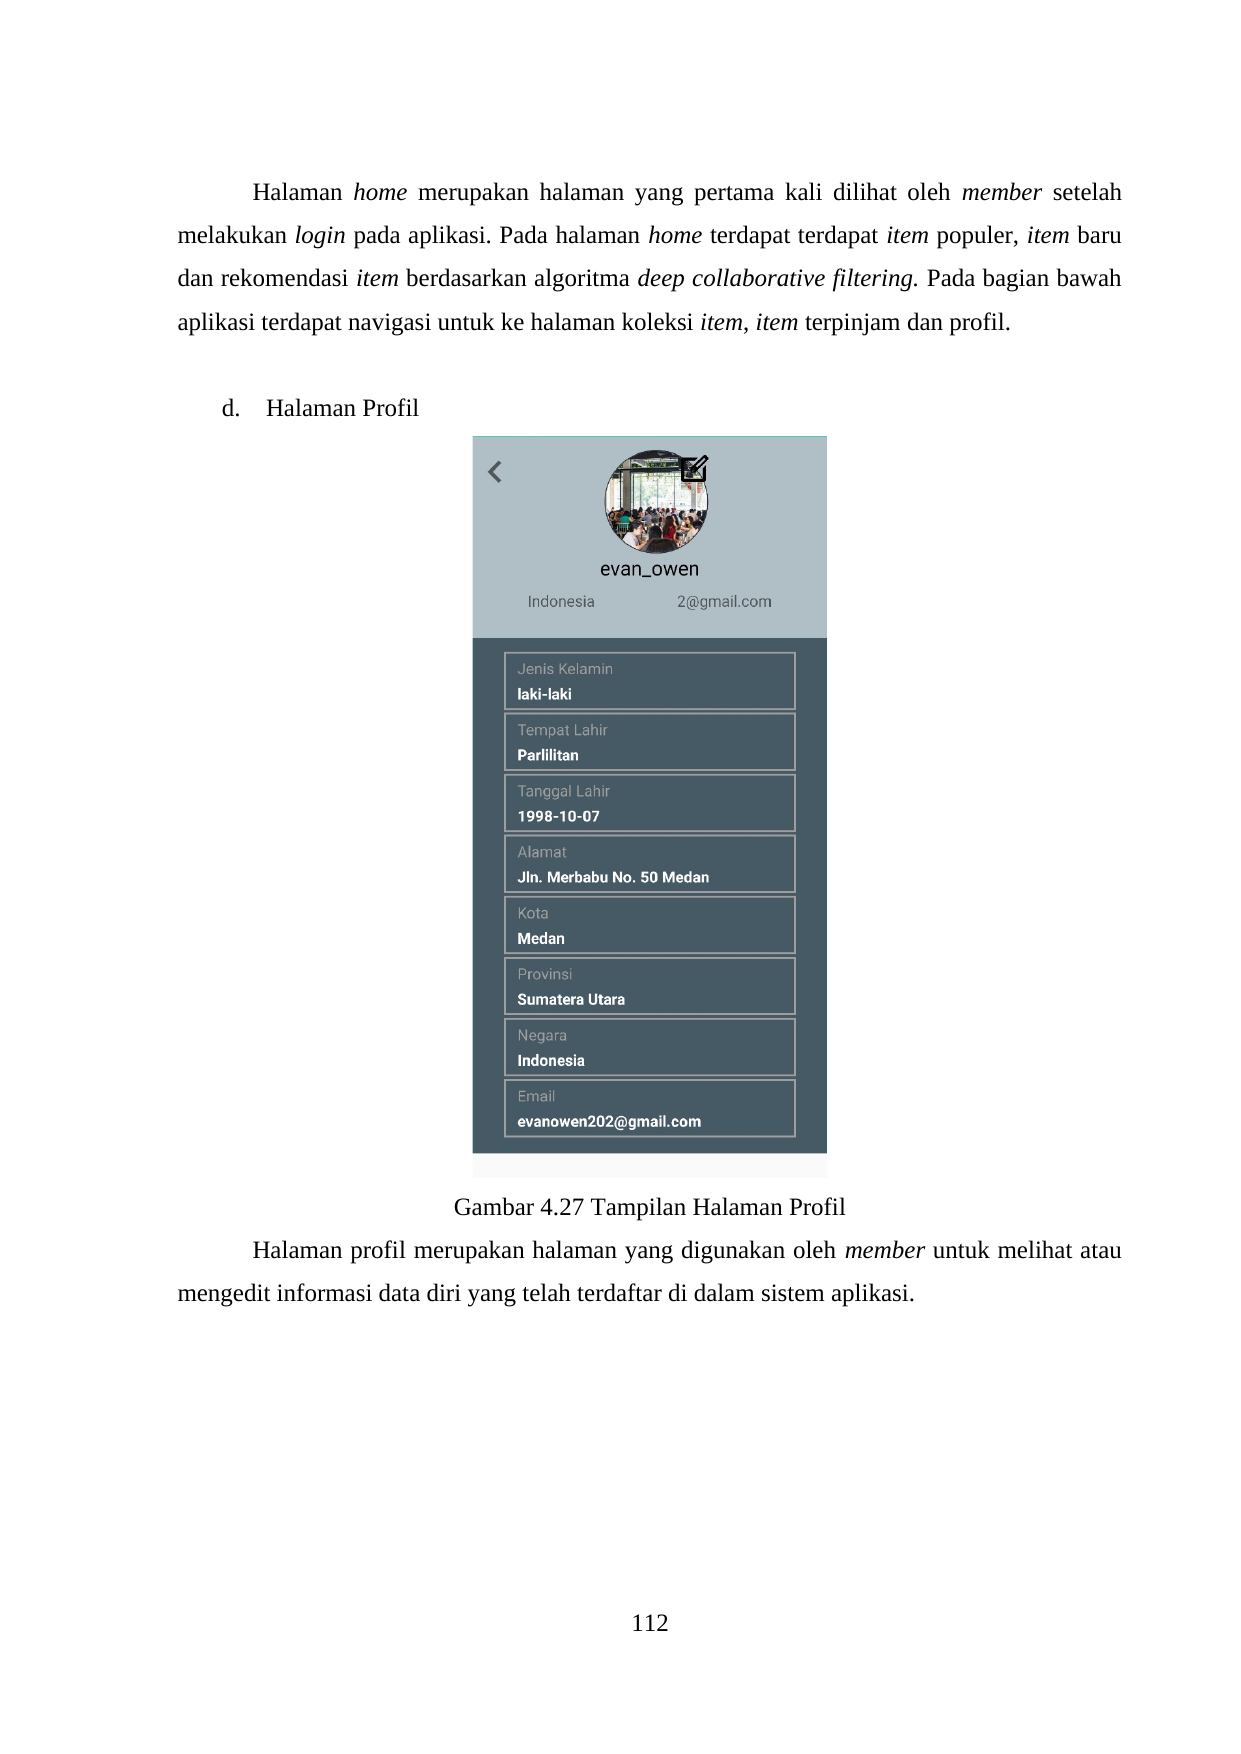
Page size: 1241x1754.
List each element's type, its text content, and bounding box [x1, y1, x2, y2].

list Halaman Profil [222, 393, 1122, 422]
text Halaman home merupakan halaman yang pertama kali dilihat oleh member setelah melakukan login pada aplikasi. Pada halaman home terdapat terdapat item populer, item baru dan rekomendasi item berdasarkan algoritma deep collaborative filtering. Pada bagian bawah aplikasi terdapat navigasi untuk ke halaman koleksi item, item terpinjam dan profil. [177, 177, 1122, 335]
picture [472, 436, 827, 1178]
text Halaman profil merupakan halaman yang digunakan oleh member untuk melihat atau mengedit informasi data diri yang telah terdaftar di dalam sistem aplikasi. [177, 1235, 1122, 1307]
text Gambar 4.27 Tampilan Halaman Profil [177, 1192, 1122, 1221]
